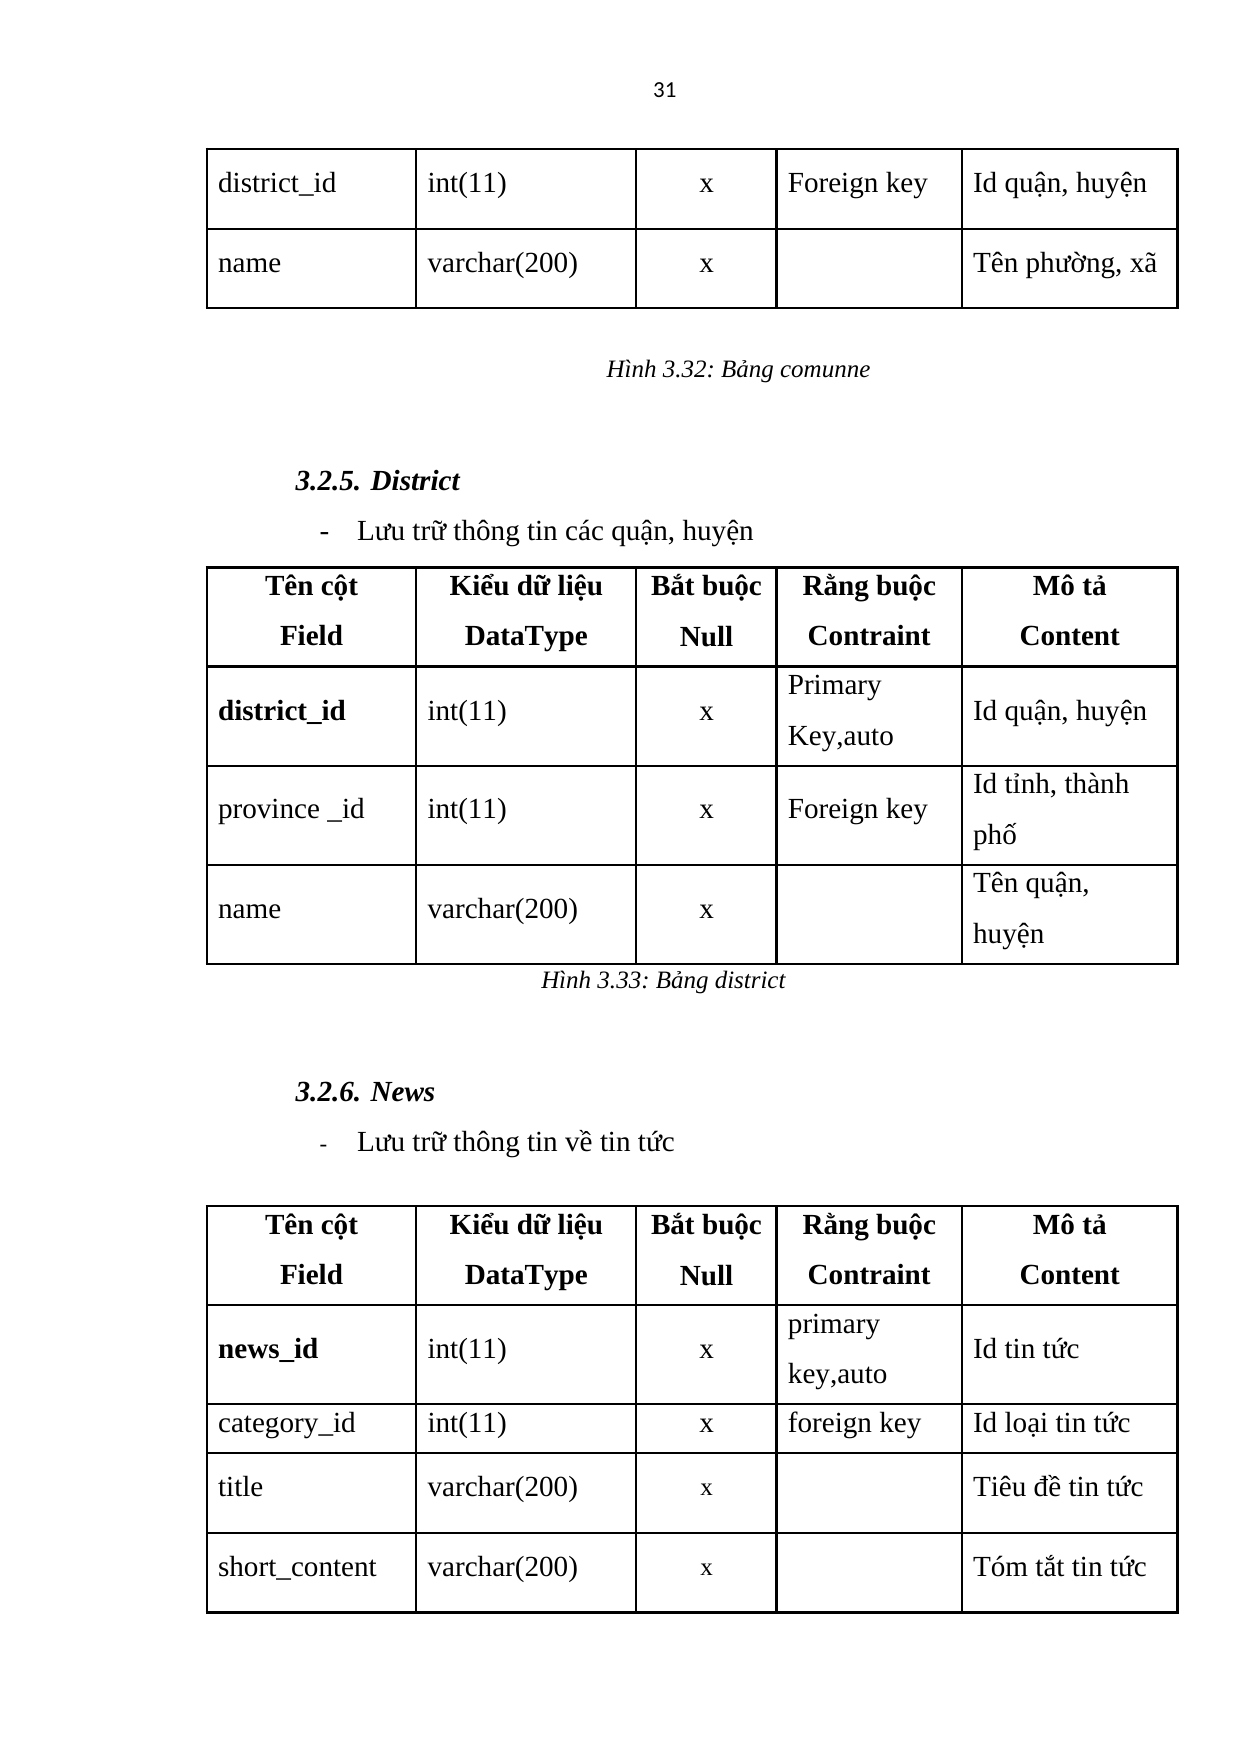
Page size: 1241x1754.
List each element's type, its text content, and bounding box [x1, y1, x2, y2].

table_cell Foreign key [778, 150, 961, 227]
list Lưu trữ thông tin về tin tức [319, 1124, 1122, 1157]
table_cell varchar(200) [417, 866, 635, 963]
table_cell [778, 1454, 961, 1532]
table_cell district_id [208, 668, 415, 764]
table_cell x [637, 150, 775, 227]
table_cell primary key,auto [778, 1306, 961, 1403]
subtitle News [295, 1074, 1122, 1107]
table_cell int(11) [417, 668, 635, 764]
list Lưu trữ thông tin các quận, huyện [319, 513, 1122, 547]
table_cell Tên phường, xã [963, 230, 1176, 307]
table_cell [778, 1534, 961, 1611]
table_cell Id loại tin tức [963, 1405, 1176, 1452]
table_header Mô tả [963, 569, 1176, 615]
table_cell Contraint [778, 615, 961, 665]
table_header Rằng buộc [778, 1207, 961, 1254]
table_cell int(11) [417, 767, 635, 863]
table_header Bắt buộc Null [637, 1207, 775, 1304]
table_cell x [637, 767, 775, 863]
table_cell x [637, 1405, 775, 1452]
table_cell Content [963, 1254, 1176, 1304]
table_cell Tóm tắt tin tức [963, 1534, 1176, 1611]
table_header Mô tả [963, 1207, 1176, 1254]
table_cell Id quận, huyện [963, 150, 1176, 227]
table_cell news_id [208, 1306, 415, 1403]
table_cell title [208, 1454, 415, 1532]
table_cell Id tỉnh, thành phố [963, 767, 1176, 863]
table_cell Primary Key,auto [778, 668, 961, 764]
table_cell name [208, 230, 415, 307]
table_cell varchar(200) [417, 230, 635, 307]
table_cell Field [208, 615, 415, 665]
table_cell varchar(200) [417, 1534, 635, 1611]
table_cell Field [208, 1254, 415, 1304]
table_cell category_id [208, 1405, 415, 1452]
table_cell x [637, 1306, 775, 1403]
subtitle District [295, 463, 1122, 497]
table_cell x [637, 230, 775, 307]
table_cell Content [963, 615, 1176, 665]
table_cell DataType [417, 615, 635, 665]
table_cell DataType [417, 1254, 635, 1304]
table_header Kiểu dữ liệu [417, 569, 635, 615]
table_cell Id quận, huyện [963, 668, 1176, 764]
table_cell Contraint [778, 1254, 961, 1304]
table_cell x [637, 866, 775, 963]
table_cell int(11) [417, 1405, 635, 1452]
table_cell province _id [208, 767, 415, 863]
table_cell Tiêu đề tin tức [963, 1454, 1176, 1532]
table_cell [778, 866, 961, 963]
table_header Tên cột [208, 1207, 415, 1254]
table_header Tên cột [208, 569, 415, 615]
table_cell district_id [208, 150, 415, 227]
table_cell x [637, 668, 775, 764]
table_cell short_content [208, 1534, 415, 1611]
table_cell int(11) [417, 1306, 635, 1403]
table_cell varchar(200) [417, 1454, 635, 1532]
table_cell x [637, 1534, 775, 1611]
table_cell Tên quận, huyện [963, 866, 1176, 963]
table_cell x [637, 1454, 775, 1532]
table_cell foreign key [778, 1405, 961, 1452]
table_header Bắt buộc Null [637, 569, 775, 665]
table_header Rằng buộc [778, 569, 961, 615]
table_cell int(11) [417, 150, 635, 227]
table_cell Id tin tức [963, 1306, 1176, 1403]
table_cell [778, 230, 961, 307]
table_cell name [208, 866, 415, 963]
table_cell Foreign key [778, 767, 961, 863]
table_header Kiểu dữ liệu [417, 1207, 635, 1254]
